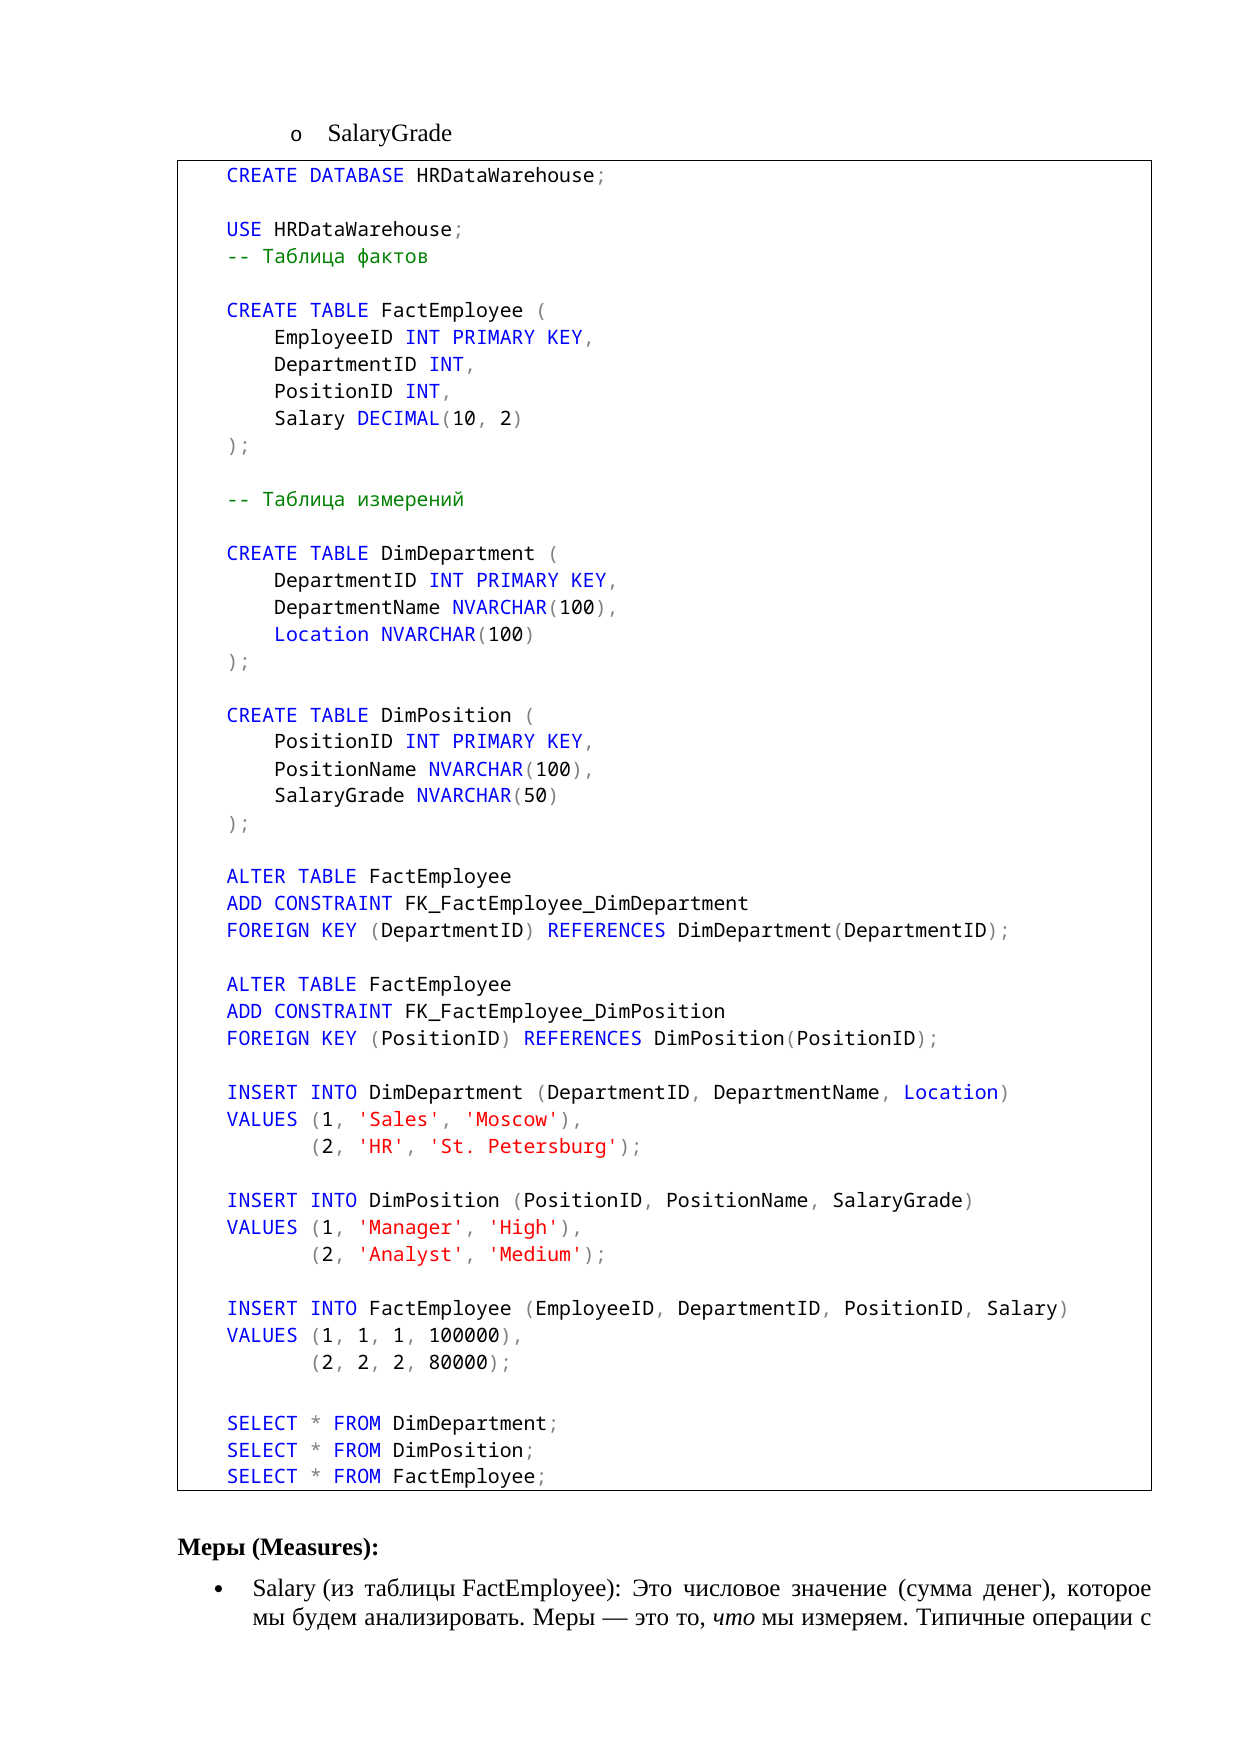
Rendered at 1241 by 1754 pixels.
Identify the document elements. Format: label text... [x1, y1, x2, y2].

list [215, 1573, 1152, 1631]
text Меры (Measures): [177, 1532, 1152, 1561]
list SalaryGrade [290, 118, 1152, 148]
table_header CREATE DATABASE HRDataWarehouse; USE HRDataWarehouse; -- Таблица фактов CREATE TABLE FactEmployee ( EmployeeID INT PRIMARY KEY, DepartmentID INT, PositionID INT, Salary DECIMAL(10, 2) ); -- Таблица измерений CREATE TABLE DimDepartment ( DepartmentID INT PRIMARY KEY, DepartmentName NVARCHAR(100), Location NVARCHAR(100) ); CREATE TABLE DimPosition ( PositionID INT PRIMARY KEY, PositionName NVARCHAR(100), SalaryGrade NVARCHAR(50) ); ALTER TABLE FactEmployee ADD CONSTRAINT FK_FactEmployee_DimDepartment FOREIGN KEY (DepartmentID) REFERENCES DimDepartment(DepartmentID); ALTER TABLE FactEmployee ADD CONSTRAINT FK_FactEmployee_DimPosition FOREIGN KEY (PositionID) REFERENCES DimPosition(PositionID); INSERT INTO DimDepartment (DepartmentID, DepartmentName, Location) VALUES (1, 'Sales', 'Moscow'), (2, 'HR', 'St. Petersburg'); INSERT INTO DimPosition (PositionID, PositionName, SalaryGrade) VALUES (1, 'Manager', 'High'), (2, 'Analyst', 'Medium'); INSERT INTO FactEmployee (EmployeeID, DepartmentID, PositionID, Salary) VALUES (1, 1, 1, 100000), (2, 2, 2, 80000); SELECT * FROM DimDepartment; SELECT * FROM DimPosition; SELECT * FROM FactEmployee; [178, 161, 1151, 1490]
